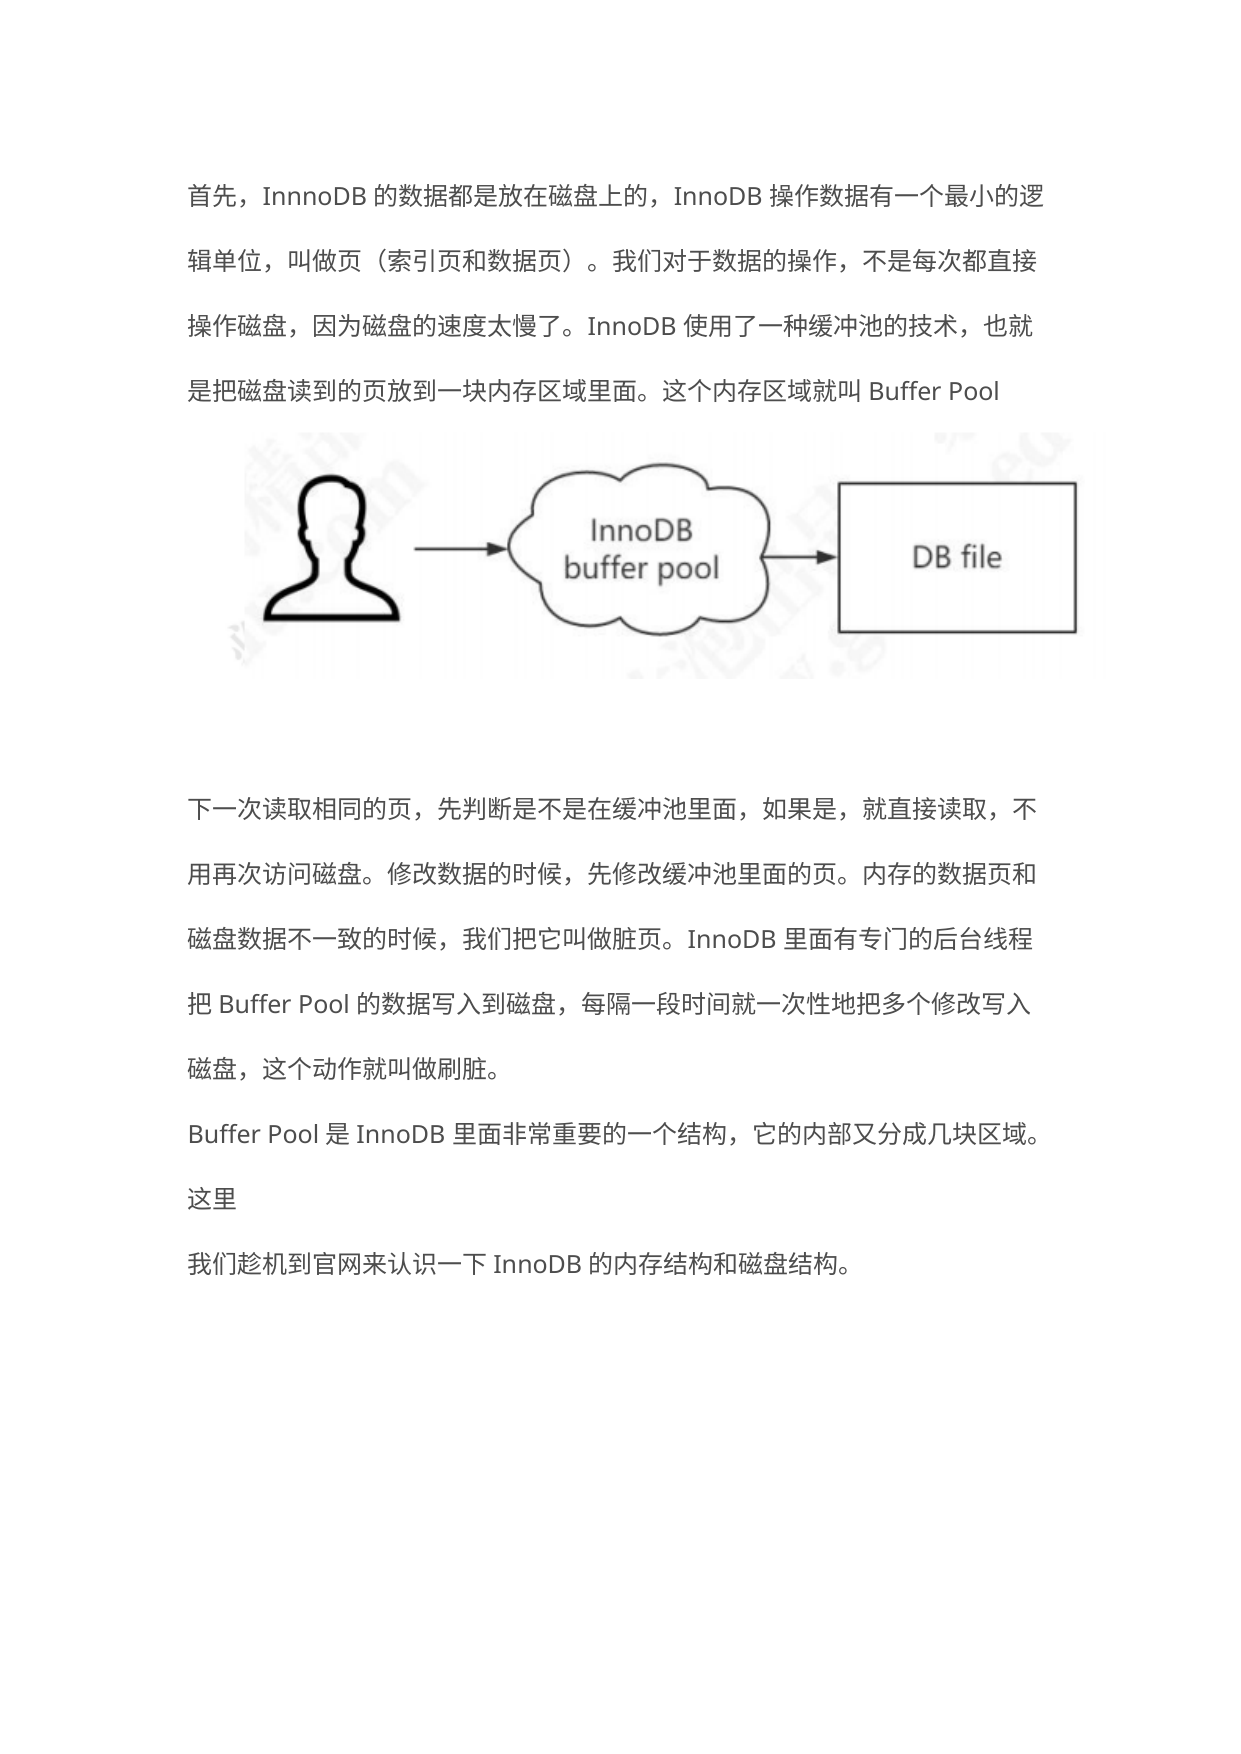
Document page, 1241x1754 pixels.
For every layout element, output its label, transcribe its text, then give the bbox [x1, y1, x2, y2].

text 首先，InnnoDB 的数据都是放在磁盘上的，InnoDB 操作数据有一个最小的逻辑单位，叫做页（索引页和数据页）。我们对于数据的操作，不是每次都直接操作磁盘，因为磁盘的速度太慢了。InnoDB 使用了一种缓冲池的技术，也就是把磁盘读到的页放到一块内存区域里面。这个内存区域就叫 Buffer Pool [187, 162, 1053, 422]
text 下一次读取相同的页，先判断是不是在缓冲池里面，如果是，就直接读取，不用再次访问磁盘。修改数据的时候，先修改缓冲池里面的页。内存的数据页和磁盘数据不一致的时候，我们把它叫做脏页。InnoDB 里面有专门的后台线程把 Buffer Pool 的数据写入到磁盘，每隔一段时间就一次性地把多个修改写入磁盘，这个动作就叫做刷脏。 [187, 775, 1053, 1100]
text Buffer Pool 是 InnoDB 里面非常重要的一个结构，它的内部又分成几块区域。这里 [187, 1100, 1053, 1230]
text 我们趁机到官网来认识一下 InnoDB 的内存结构和磁盘结构。 [187, 1230, 1053, 1295]
picture [187, 425, 1149, 679]
